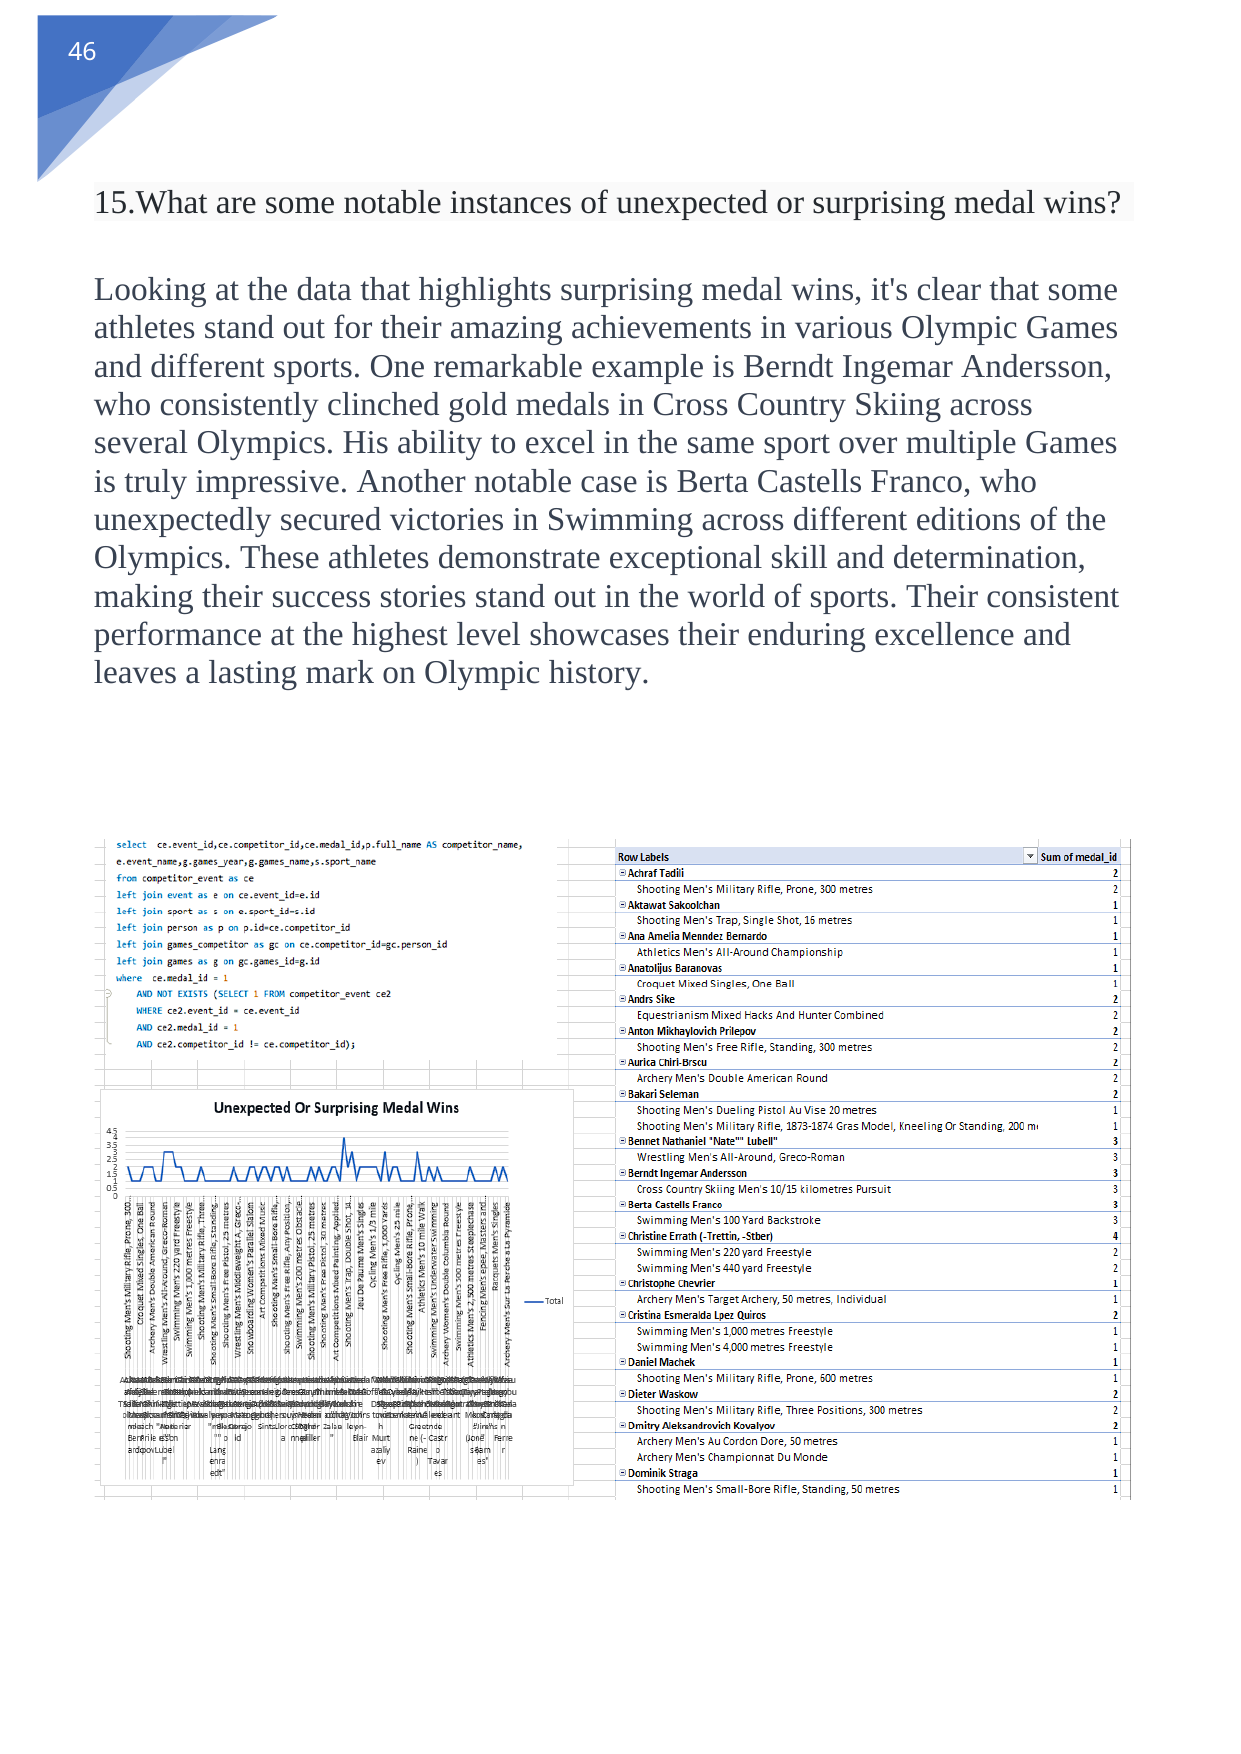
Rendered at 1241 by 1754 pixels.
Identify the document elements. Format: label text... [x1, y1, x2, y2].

picture [37, 15, 279, 184]
text 15.What are some notable instances of unexpected or surprising medal wins? [94, 182, 1134, 221]
text Looking at the data that highlights surprising medal wins, it's clear that some athletes stand out for their amazing achievements in various Olympic Games and different sports. One remarkable example is Berndt Ingemar Andersson, who consistently clinched gold medals in Cross Country Skiing across several Olympics. His ability to excel in the same sport over multiple Games is truly impressive. Another notable case is Berta Castells Franco, who unexpectedly secured victories in Swimming across different editions of the Olympics. These athletes demonstrate exceptional skill and determination, making their success stories stand out in the world of sports. Their consistent performance at the highest level showcases their enduring excellence and leaves a lasting mark on Olympic history. [94, 231, 1134, 691]
picture [93, 839, 1131, 1499]
